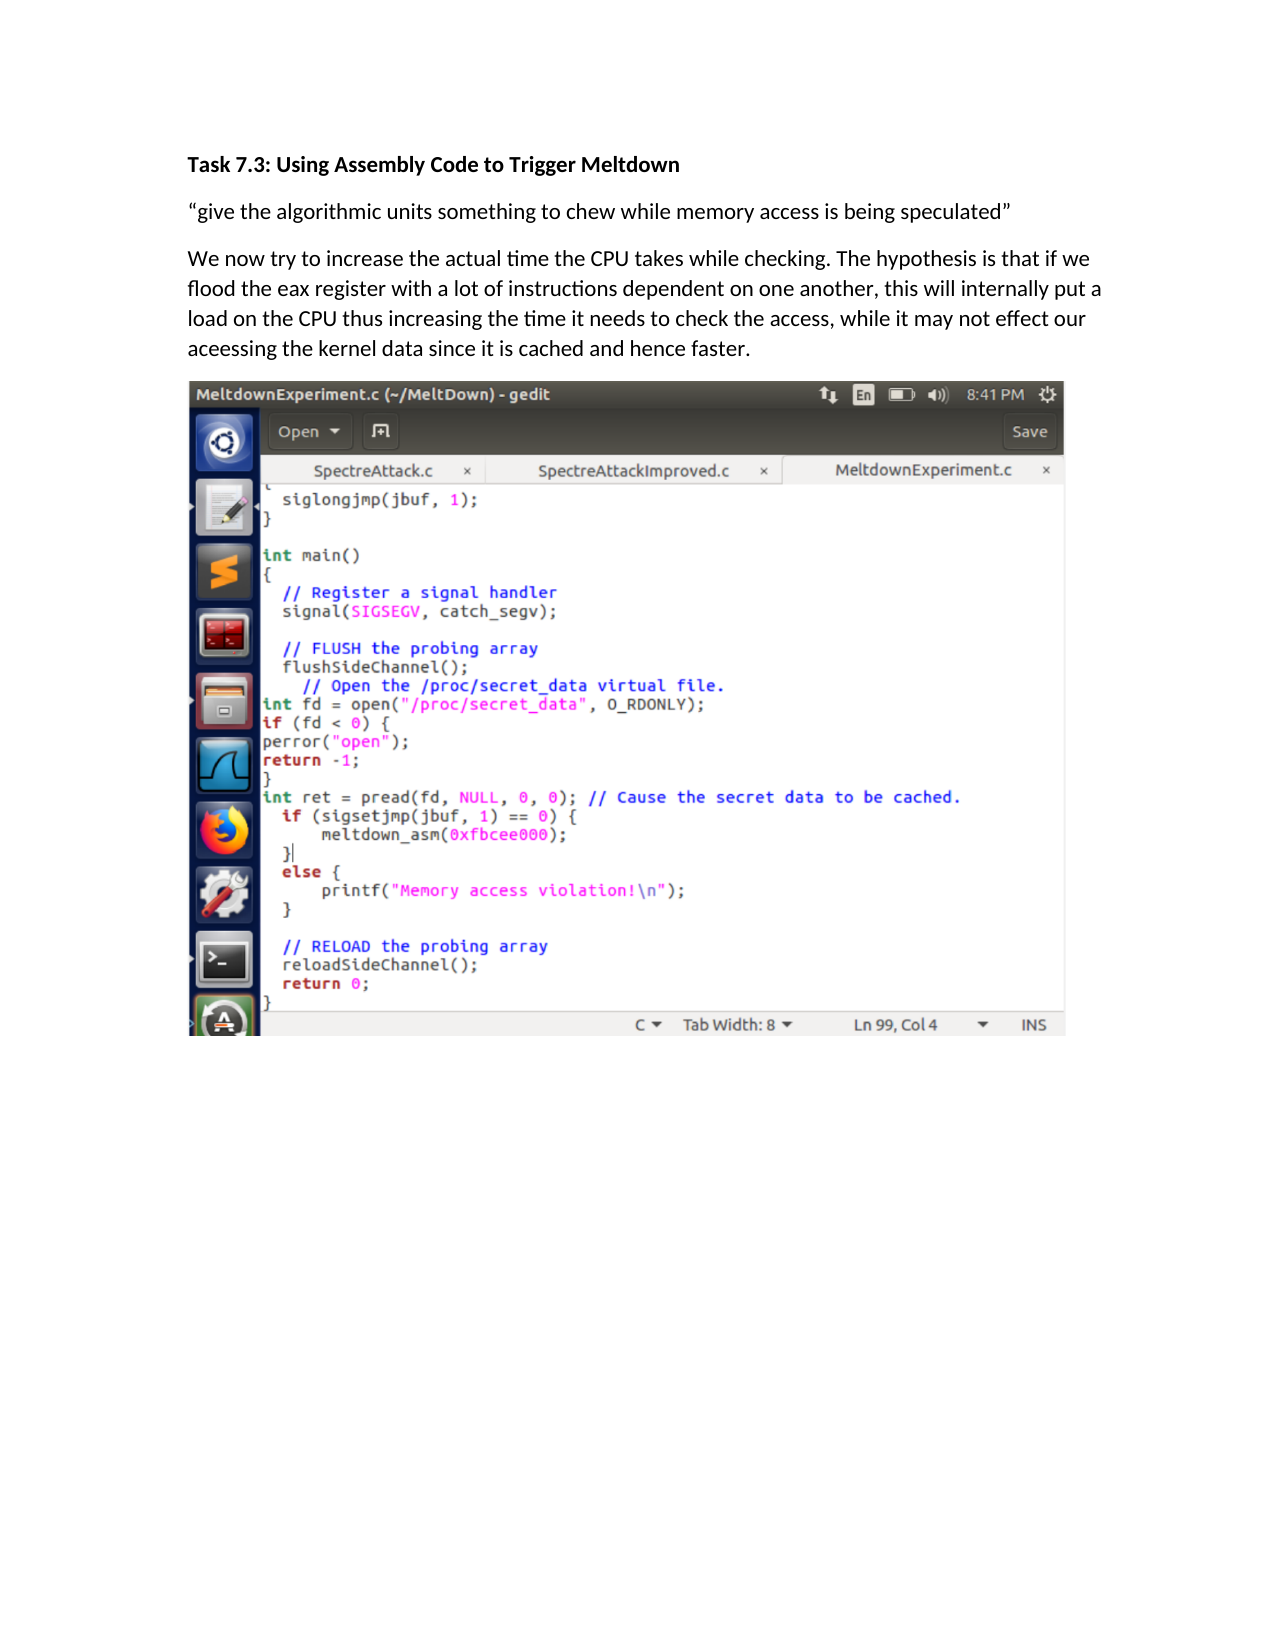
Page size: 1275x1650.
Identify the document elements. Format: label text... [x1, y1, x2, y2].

picture [187, 381, 1066, 1036]
text Task 7.3: Using Assembly Code to Trigger Meltdown [187, 150, 1125, 178]
text We now try to increase the actual time the CPU takes while checking. The hypothesis is that if we flood the eax register with a lot of instructions dependent on one another, this will internally put a load on the CPU thus increasing the time it needs to check the access, while it may not effect our aceessing the kernel data since it is cached and hence faster. [187, 244, 1125, 362]
text “give the algorithmic units something to chew while memory access is being speculated” [187, 197, 1125, 225]
